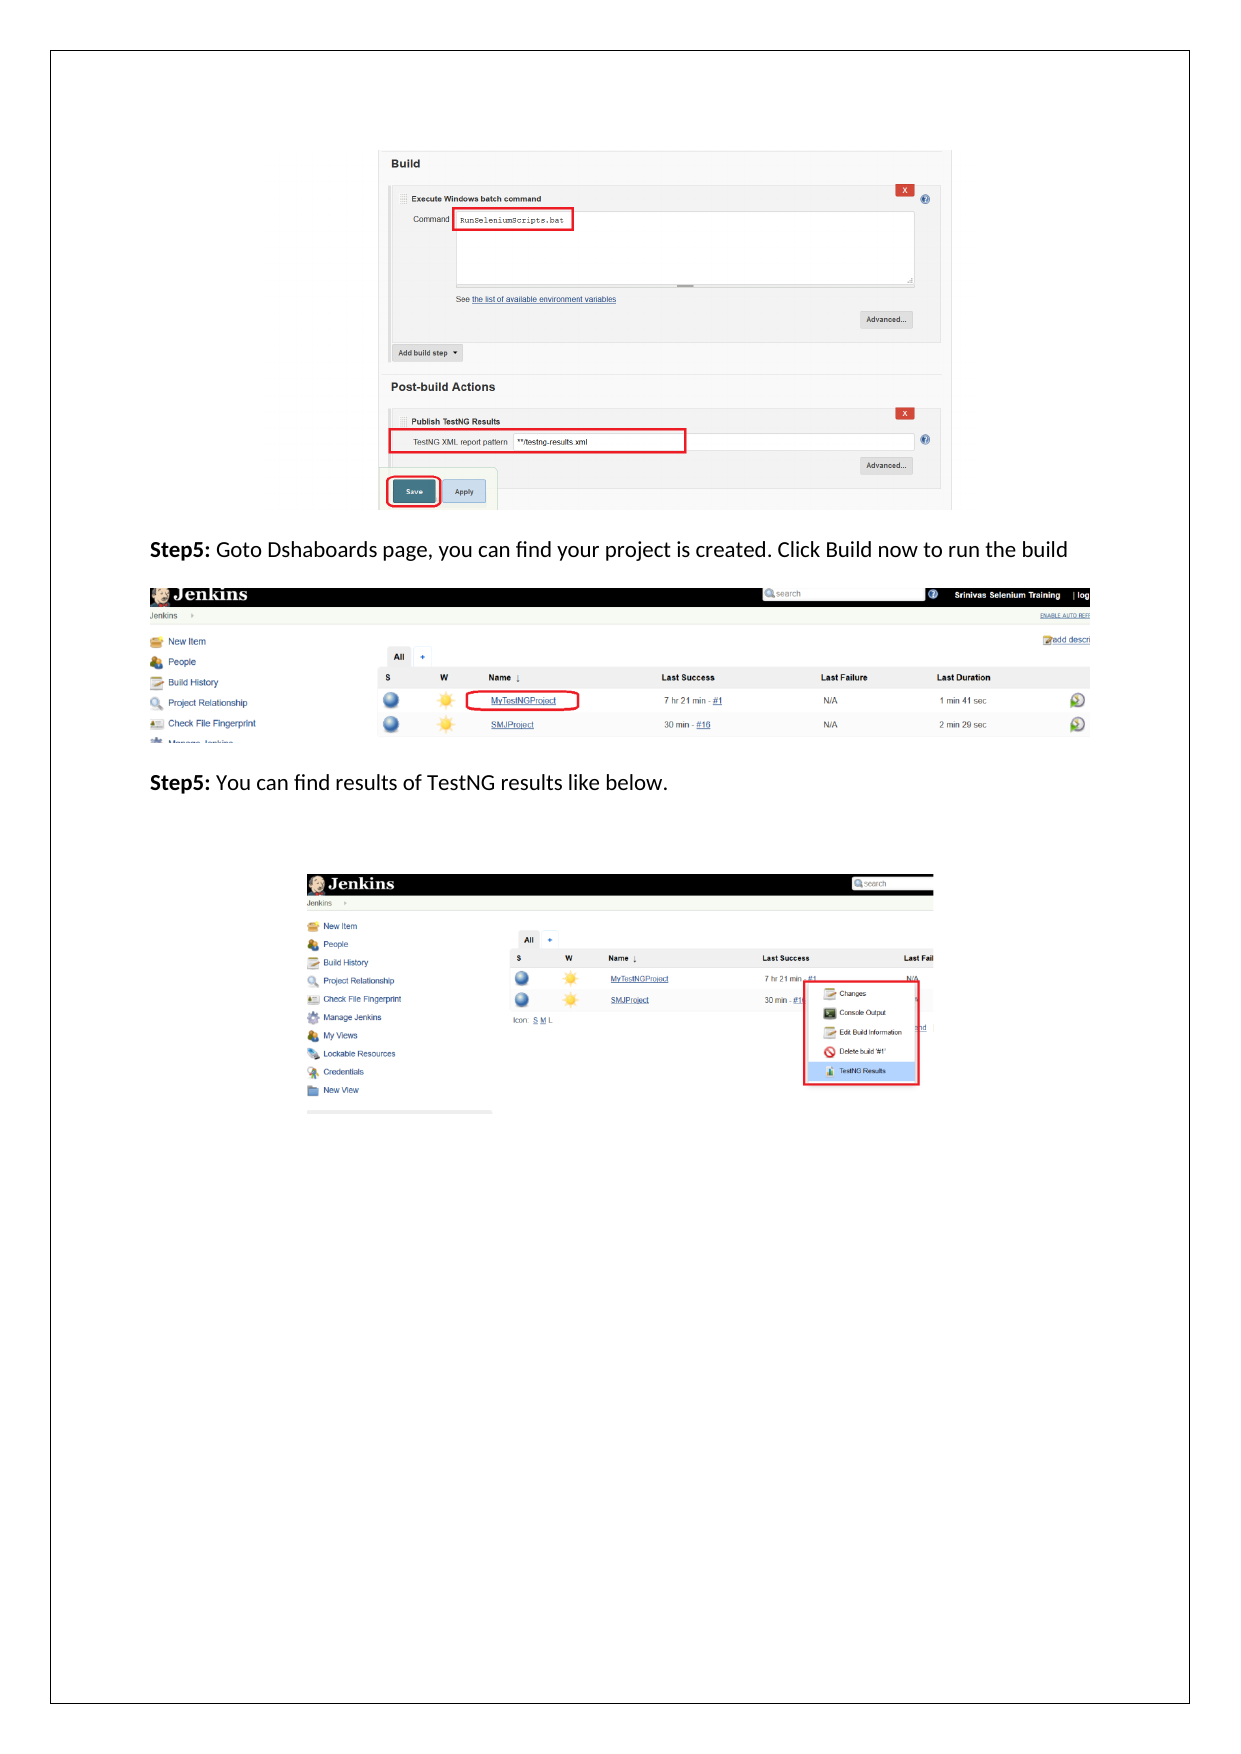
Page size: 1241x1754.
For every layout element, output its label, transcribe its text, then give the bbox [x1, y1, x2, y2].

picture [263, 150, 977, 510]
text Step5: Goto Dshaboards page, you can find your project is created. Click Build now to run the build [150, 535, 1090, 563]
text Step5: You can find results of TestNG results like below. [150, 768, 1090, 796]
picture [307, 874, 934, 1114]
picture [150, 588, 1090, 743]
